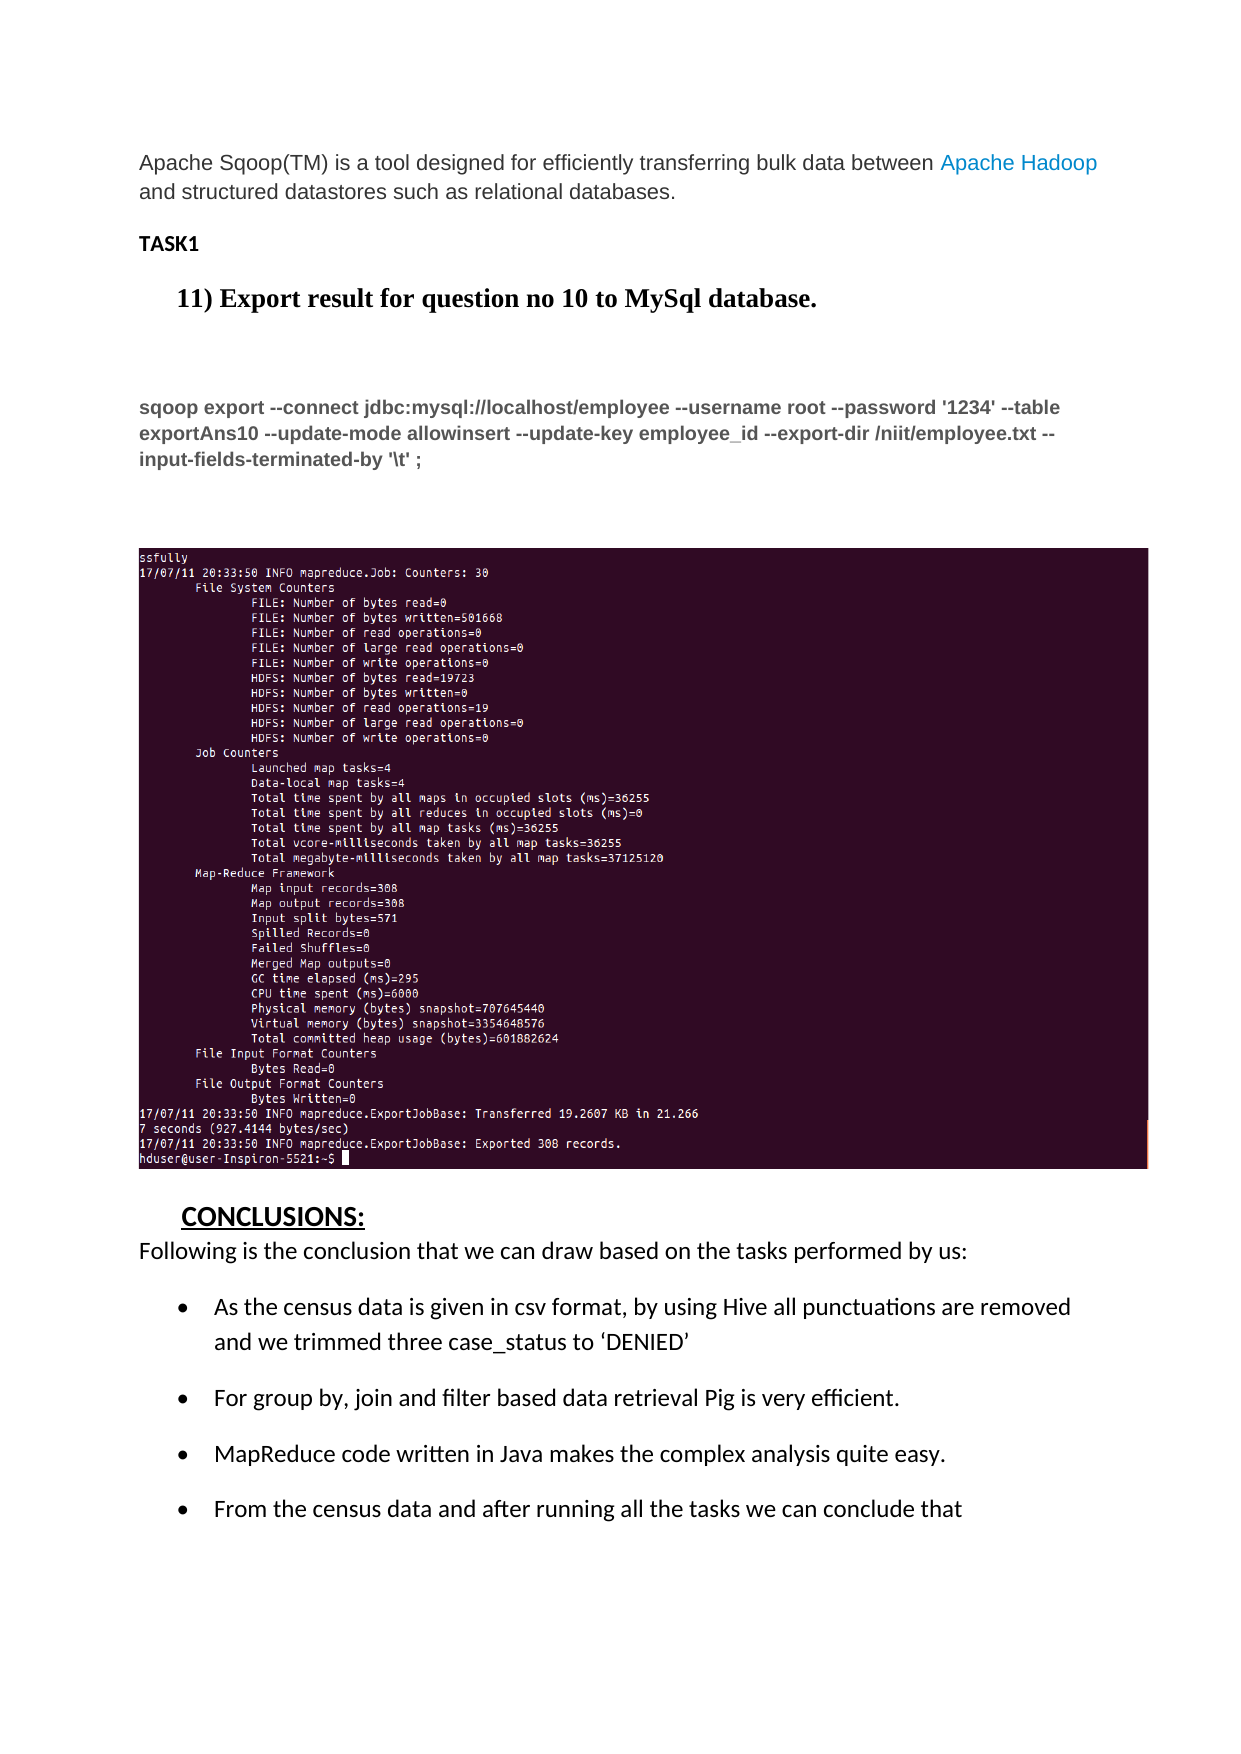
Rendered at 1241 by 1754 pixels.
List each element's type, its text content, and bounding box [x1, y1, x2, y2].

text 11) Export result for question no 10 to MySql database. [176, 282, 1101, 313]
subtitle CONCLUSIONS: [181, 1198, 1101, 1233]
list From the census data and after running all the tasks we can conclude that [176, 1494, 1101, 1524]
text Following is the conclusion that we can draw based on the tasks performed by us: [139, 1235, 1101, 1266]
text TASK1 [139, 229, 1101, 257]
list As the census data is given in csv format, by using Hive all punctuations are removed and we trimmed three case_status to ‘DENIED’ [176, 1291, 1101, 1357]
text Apache Sqoop(TM) is a tool designed for efficiently transferring bulk data between Apache Hadoop and structured datastores such as relational databases. [139, 150, 1101, 204]
list MapReduce code written in Java makes the complex analysis quite easy. [176, 1438, 1101, 1468]
picture [138, 548, 1149, 1169]
list For group by, join and filter based data retrieval Pig is very efficient. [176, 1382, 1101, 1412]
text sqoop export --connect jdbc:mysql://localhost/employee --username root --password '1234' --table exportAns10 --update-mode allowinsert --update-key employee_id --export-dir /niit/employee.txt --input-fields-terminated-by '\t' ; [139, 396, 1101, 471]
